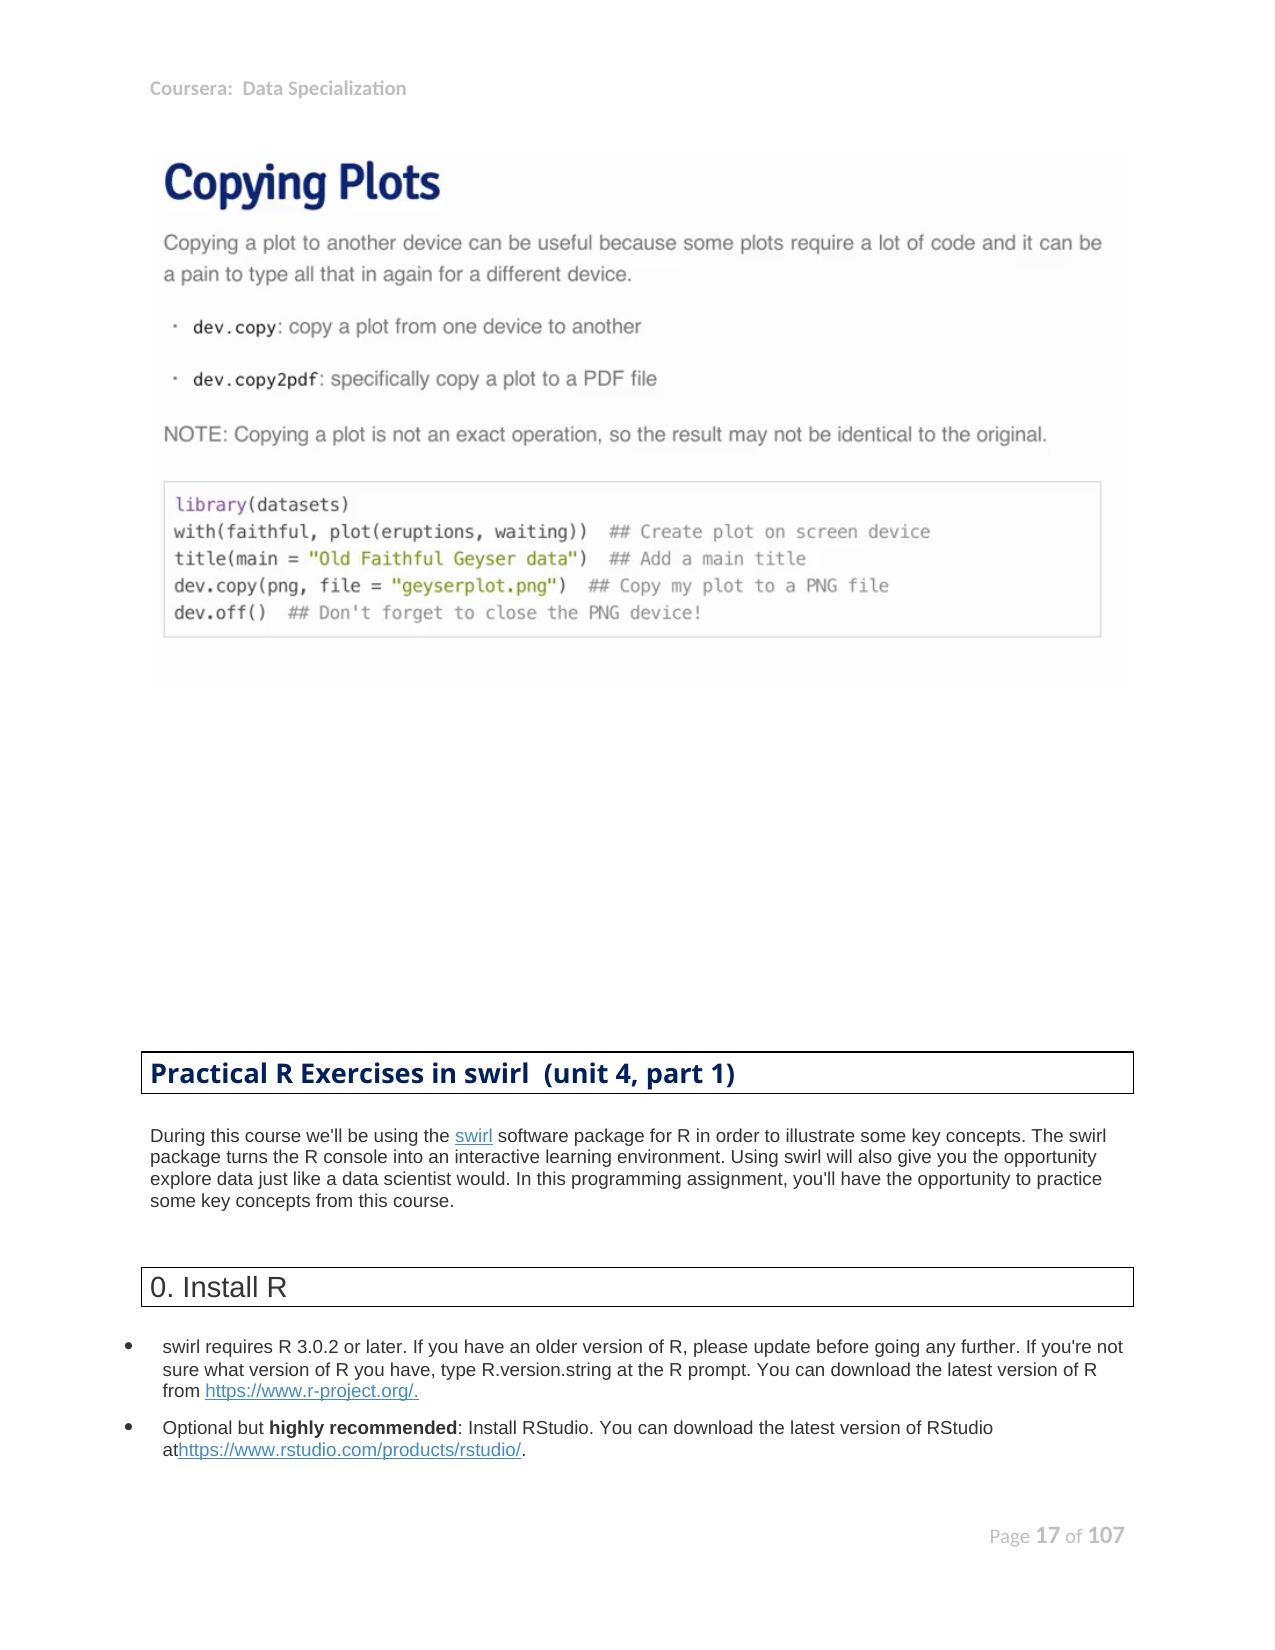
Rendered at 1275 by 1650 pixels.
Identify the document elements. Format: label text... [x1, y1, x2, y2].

subtitle 0. Install R [142, 1268, 1133, 1306]
text During this course we'll be using the swirl software package for R in order to illustrate some key concepts. The swirl package turns the R console into an interactive learning environment. Using swirl will also give you the opportunity explore data just like a data scientist would. In this programming assignment, you'll have the opportunity to practice some key concepts from this course. [150, 1125, 1125, 1211]
list Optional but highly recommended: Install RStudio. You can download the latest version of RStudio athttps://www.rstudio.com/products/rstudio/. [125, 1417, 1125, 1461]
picture [150, 150, 1125, 689]
subtitle Practical R Exercises in swirl (unit 4, part 1) [142, 1053, 1133, 1093]
list swirl requires R 3.0.2 or later. If you have an older version of R, please update before going any further. If you're not sure what version of R you have, type R.version.string at the R prompt. You can download the latest version of R from https://www.r-project.org/. [125, 1336, 1125, 1401]
